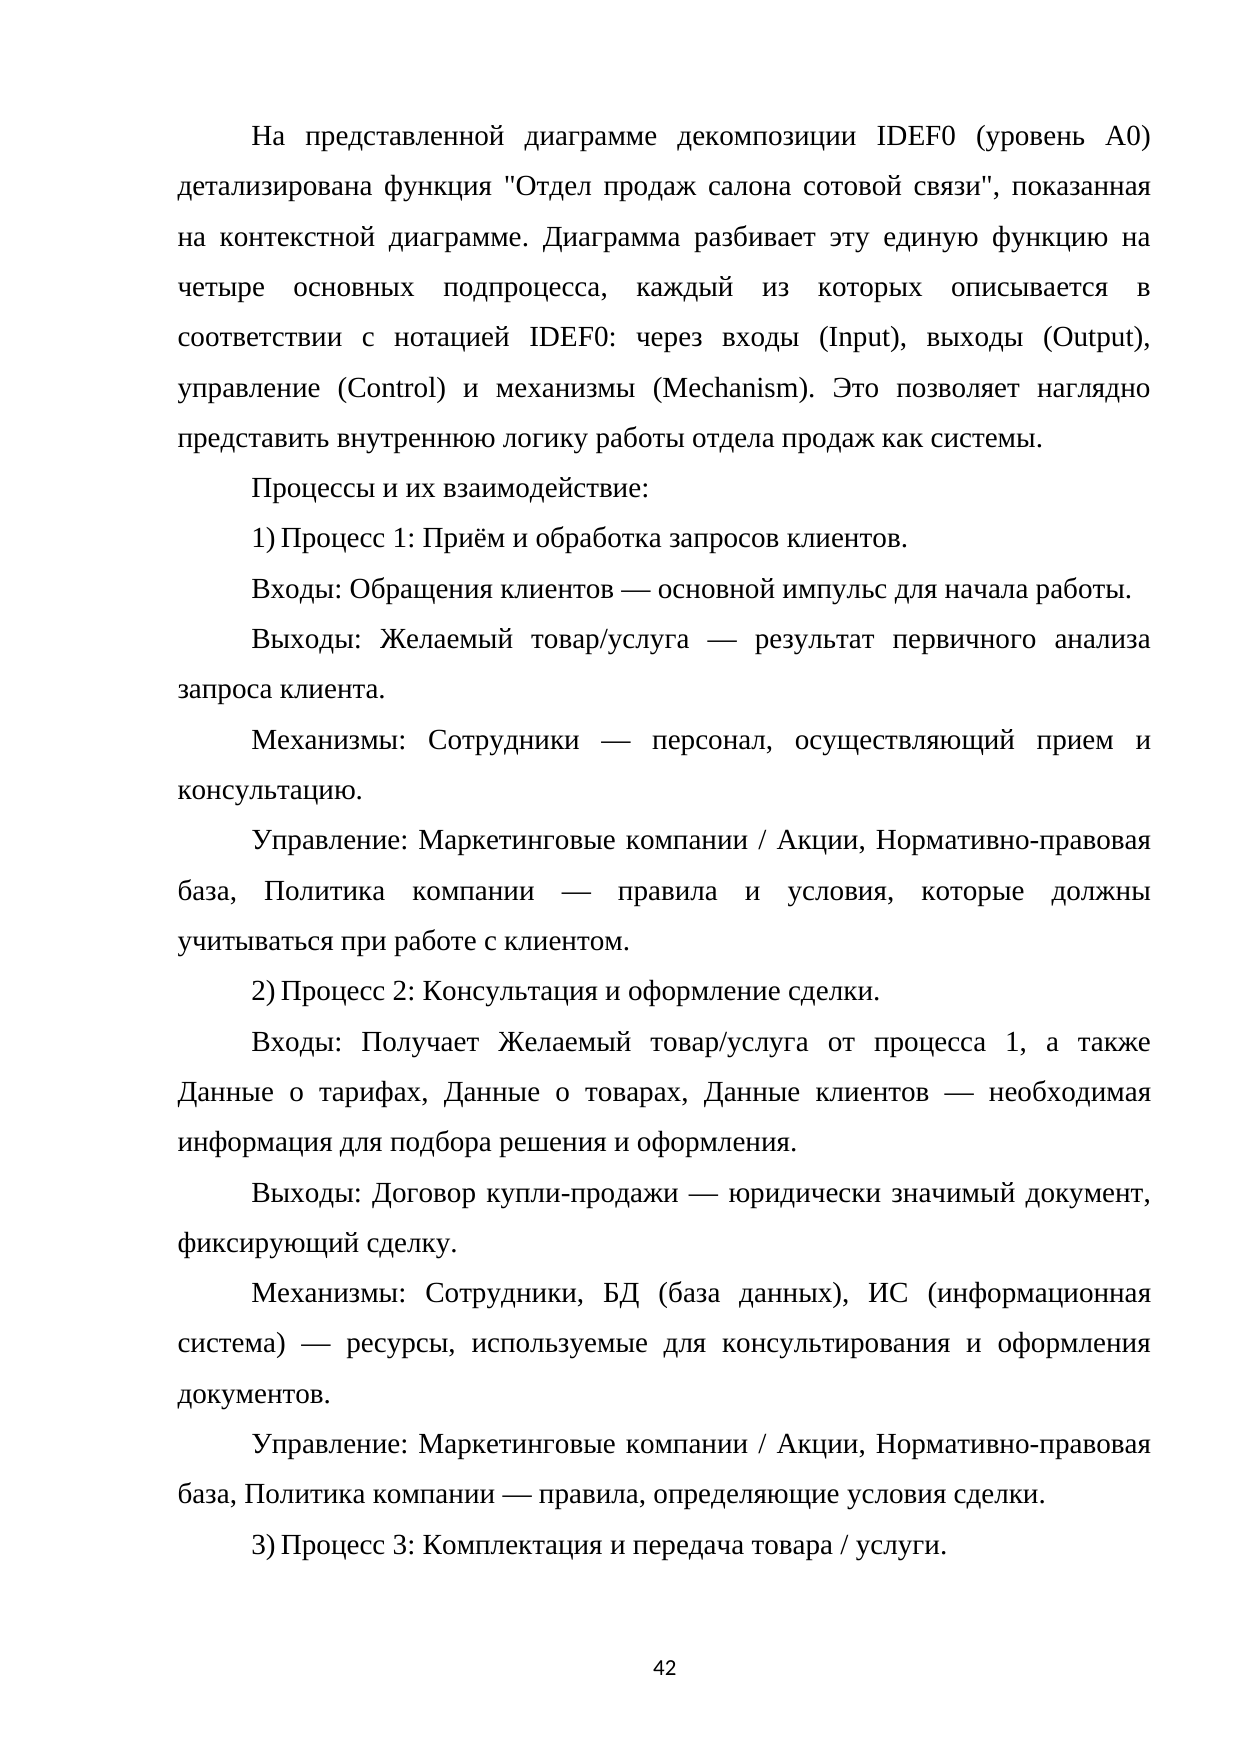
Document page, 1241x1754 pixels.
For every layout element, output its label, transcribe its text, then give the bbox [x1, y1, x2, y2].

text На представленной диаграмме декомпозиции IDEF0 (уровень A0) детализирована функция "Отдел продаж салона сотовой связи", показанная на контекстной диаграмме. Диаграмма разбивает эту единую функцию на четыре основных подпроцесса, каждый из которых описывается в соответствии с нотацией IDEF0: через входы (Input), выходы (Output), управление (Control) и механизмы (Mechanism). Это позволяет наглядно представить внутреннюю логику работы отдела продаж как системы. [177, 118, 1152, 453]
text Выходы: Желаемый товар/услуга — результат первичного анализа запроса клиента. [177, 621, 1152, 705]
text Выходы: Договор купли-продажи — юридически значимый документ, фиксирующий сделку. [177, 1175, 1152, 1258]
text Входы: Получает Желаемый товар/услуга от процесса 1, а также Данные о тарифах, Данные о товарах, Данные клиентов — необходимая информация для подбора решения и оформления. [177, 1024, 1152, 1158]
text Управление: Маркетинговые компании / Акции, Нормативно-правовая база, Политика компании — правила и условия, которые должны учитываться при работе с клиентом. [177, 822, 1152, 957]
list Процесс 2: Консультация и оформление сделки. [177, 973, 1152, 1007]
list Процесс 3: Комплектация и передача товара / услуги. [177, 1527, 1152, 1560]
text Входы: Обращения клиентов — основной импульс для начала работы. [177, 571, 1152, 604]
text Механизмы: Сотрудники — персонал, осуществляющий прием и консультацию. [177, 722, 1152, 806]
list Процесс 1: Приём и обработка запросов клиентов. [177, 521, 1152, 554]
text Механизмы: Сотрудники, БД (база данных), ИС (информационная система) — ресурсы, используемые для консультирования и оформления документов. [177, 1275, 1152, 1409]
text Управление: Маркетинговые компании / Акции, Нормативно-правовая база, Политика компании — правила, определяющие условия сделки. [177, 1426, 1152, 1510]
text Процессы и их взаимодействие: [177, 470, 1152, 504]
